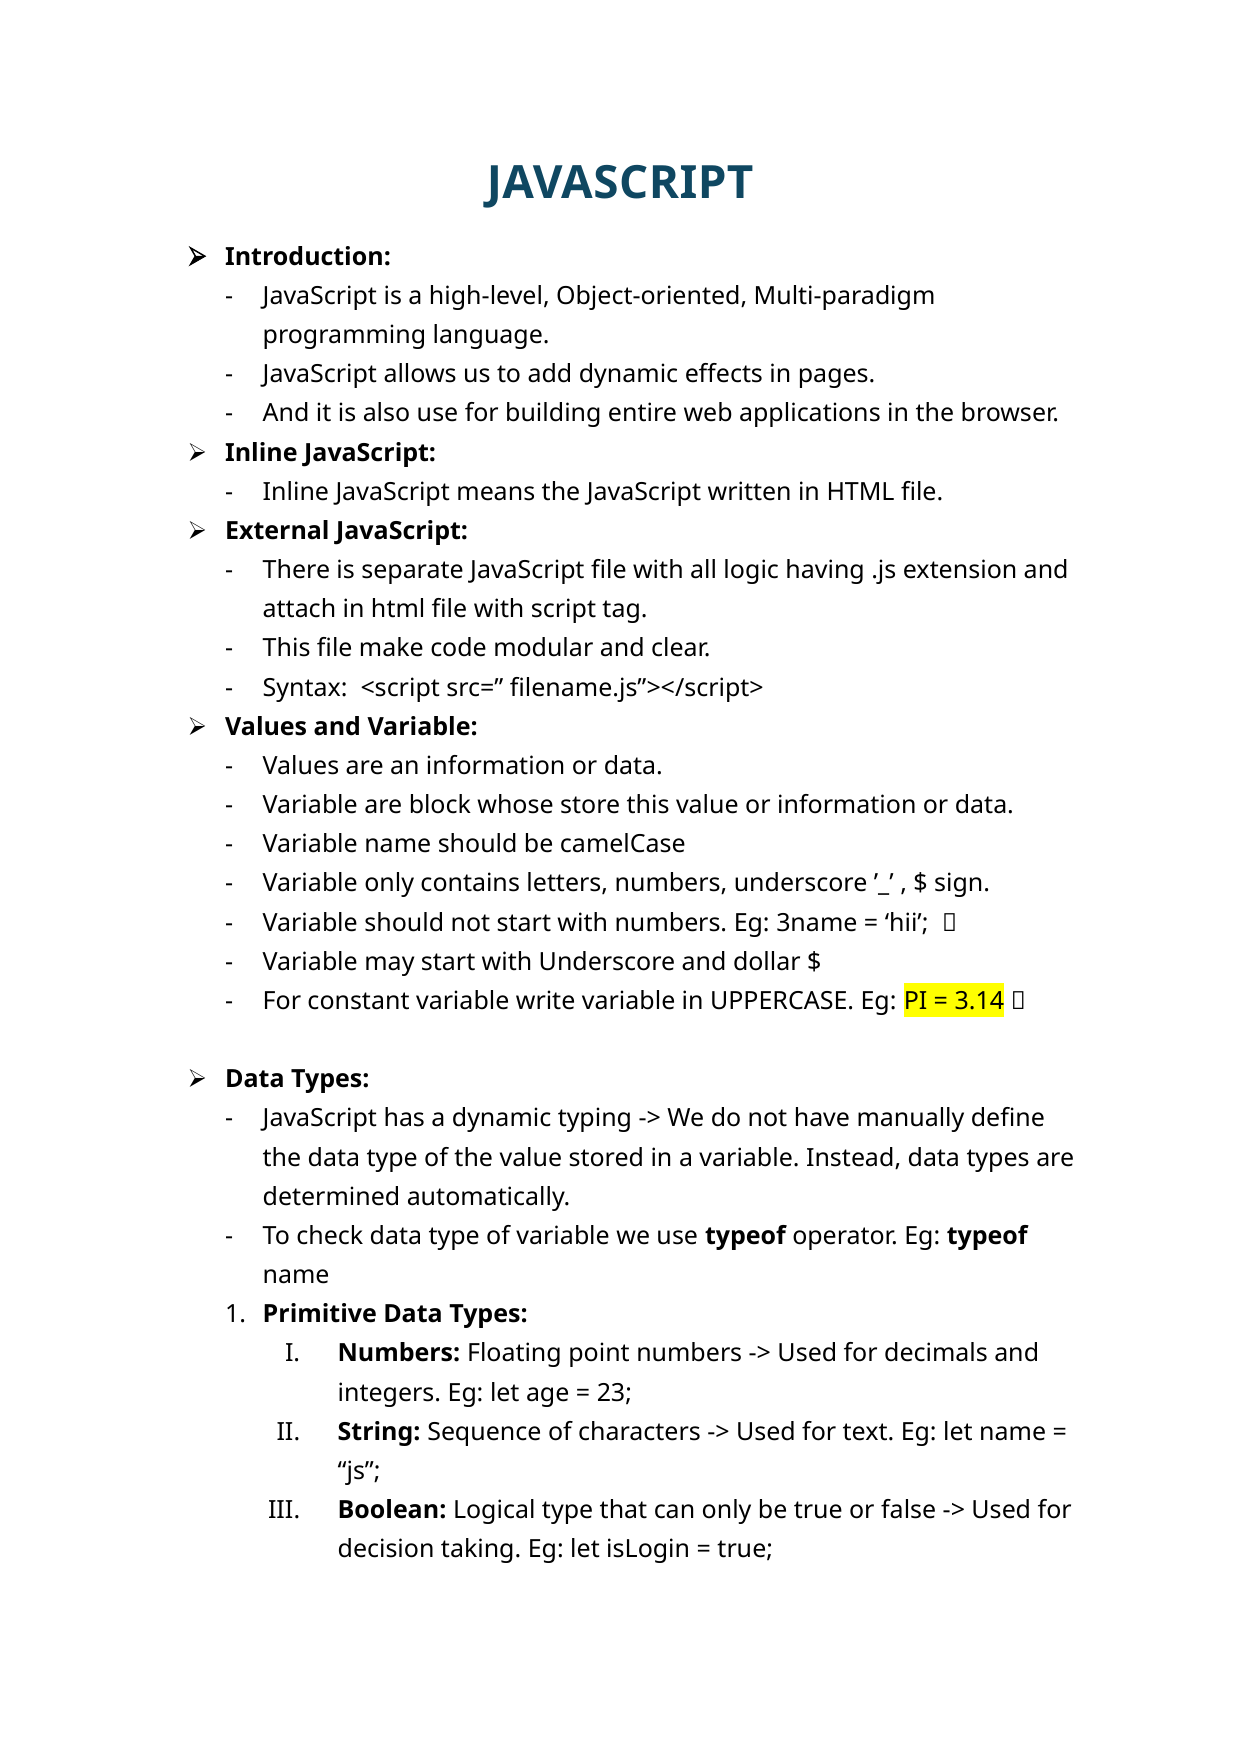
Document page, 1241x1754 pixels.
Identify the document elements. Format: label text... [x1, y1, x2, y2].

list This file make code modular and clear. [225, 630, 1090, 664]
list Values and Variable: [187, 708, 1090, 742]
list To check data type of variable we use typeof operator. Eg: typeof name [225, 1217, 1090, 1291]
list Variable should not start with numbers. Eg: 3name = ‘hii’; ❌ [225, 904, 1090, 938]
list Variable only contains letters, numbers, underscore ’_’ , $ sign. [225, 865, 1090, 899]
list Variable may start with Underscore and dollar $ [225, 943, 1090, 977]
list For constant variable write variable in UPPERCASE. Eg: PI = 3.14 ✅ [225, 982, 1090, 1017]
list Values are an information or data. [225, 747, 1090, 782]
list Variable name should be camelCase [225, 826, 1090, 860]
list There is separate JavaScript file with all logic having .js extension and attach in html file with script tag. [225, 552, 1090, 625]
list Variable are block whose store this value or information or data. [225, 787, 1090, 821]
text JAVASCRIPT [150, 150, 1090, 212]
list Inline JavaScript: [187, 434, 1090, 468]
list JavaScript is a high-level, Object-oriented, Multi-paradigm programming language. [225, 277, 1090, 351]
list Numbers: Floating point numbers -> Used for decimals and integers. Eg: let age = 23; [300, 1335, 1090, 1408]
list External JavaScript: [187, 512, 1090, 547]
list And it is also use for building entire web applications in the browser. [225, 395, 1090, 429]
list String: Sequence of characters -> Used for text. Eg: let name = “js”; [300, 1413, 1090, 1487]
list JavaScript allows us to add dynamic effects in pages. [225, 356, 1090, 390]
list Introduction: [187, 238, 1090, 272]
list Inline JavaScript means the JavaScript written in HTML file. [225, 473, 1090, 507]
list Syntax: <script src=” filename.js”></script> [225, 669, 1090, 703]
list Data Types: [187, 1061, 1090, 1095]
list Boolean: Logical type that can only be true or false -> Used for decision taking. Eg: let isLogin = true; [300, 1492, 1090, 1565]
list Primitive Data Types: [225, 1296, 1090, 1330]
list JavaScript has a dynamic typing -> We do not have manually define the data type of the value stored in a variable. Instead, data types are determined automatically. [225, 1100, 1090, 1212]
